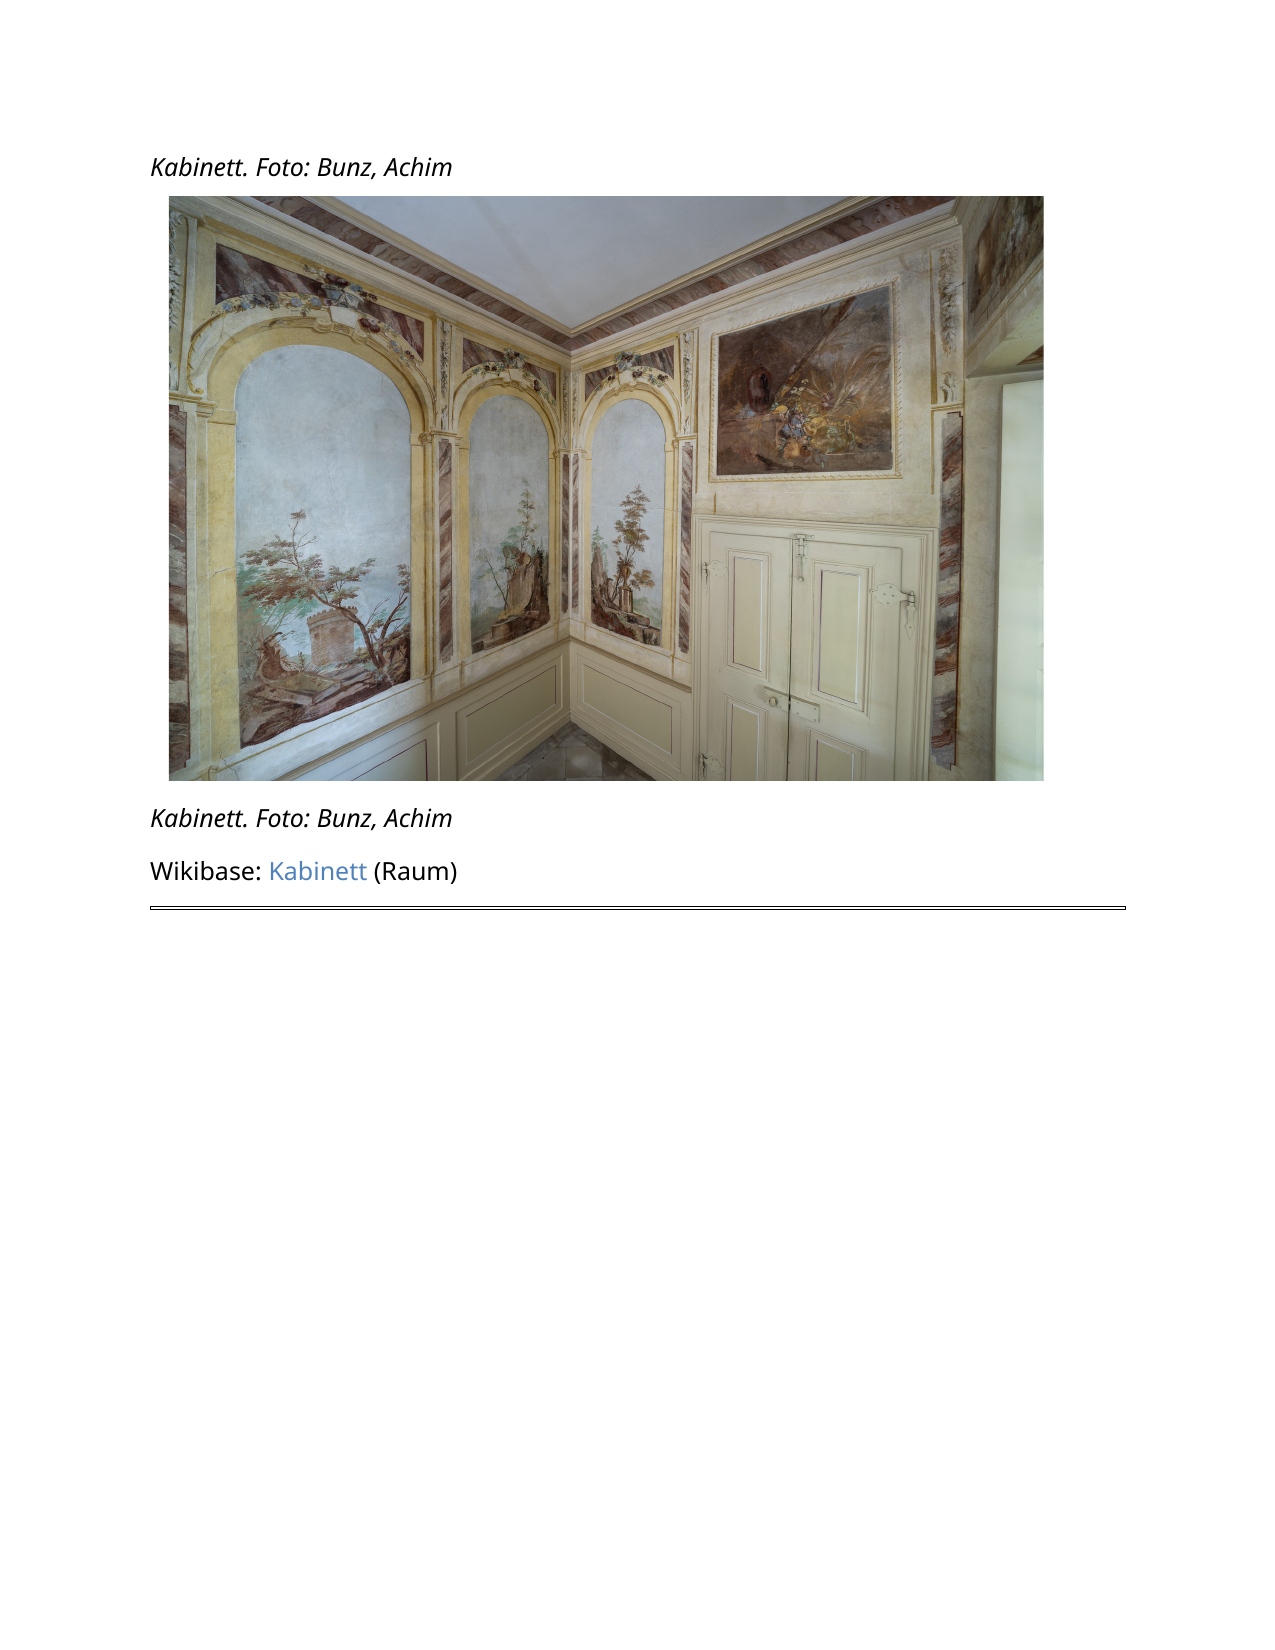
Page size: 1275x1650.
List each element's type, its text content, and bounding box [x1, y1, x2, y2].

text Wikibase: Kabinett (Raum) [150, 854, 1125, 888]
text Kabinett. Foto: Bunz, Achim [150, 801, 1125, 835]
picture [168, 196, 1044, 781]
text Kabinett. Foto: Bunz, Achim [150, 150, 1125, 184]
